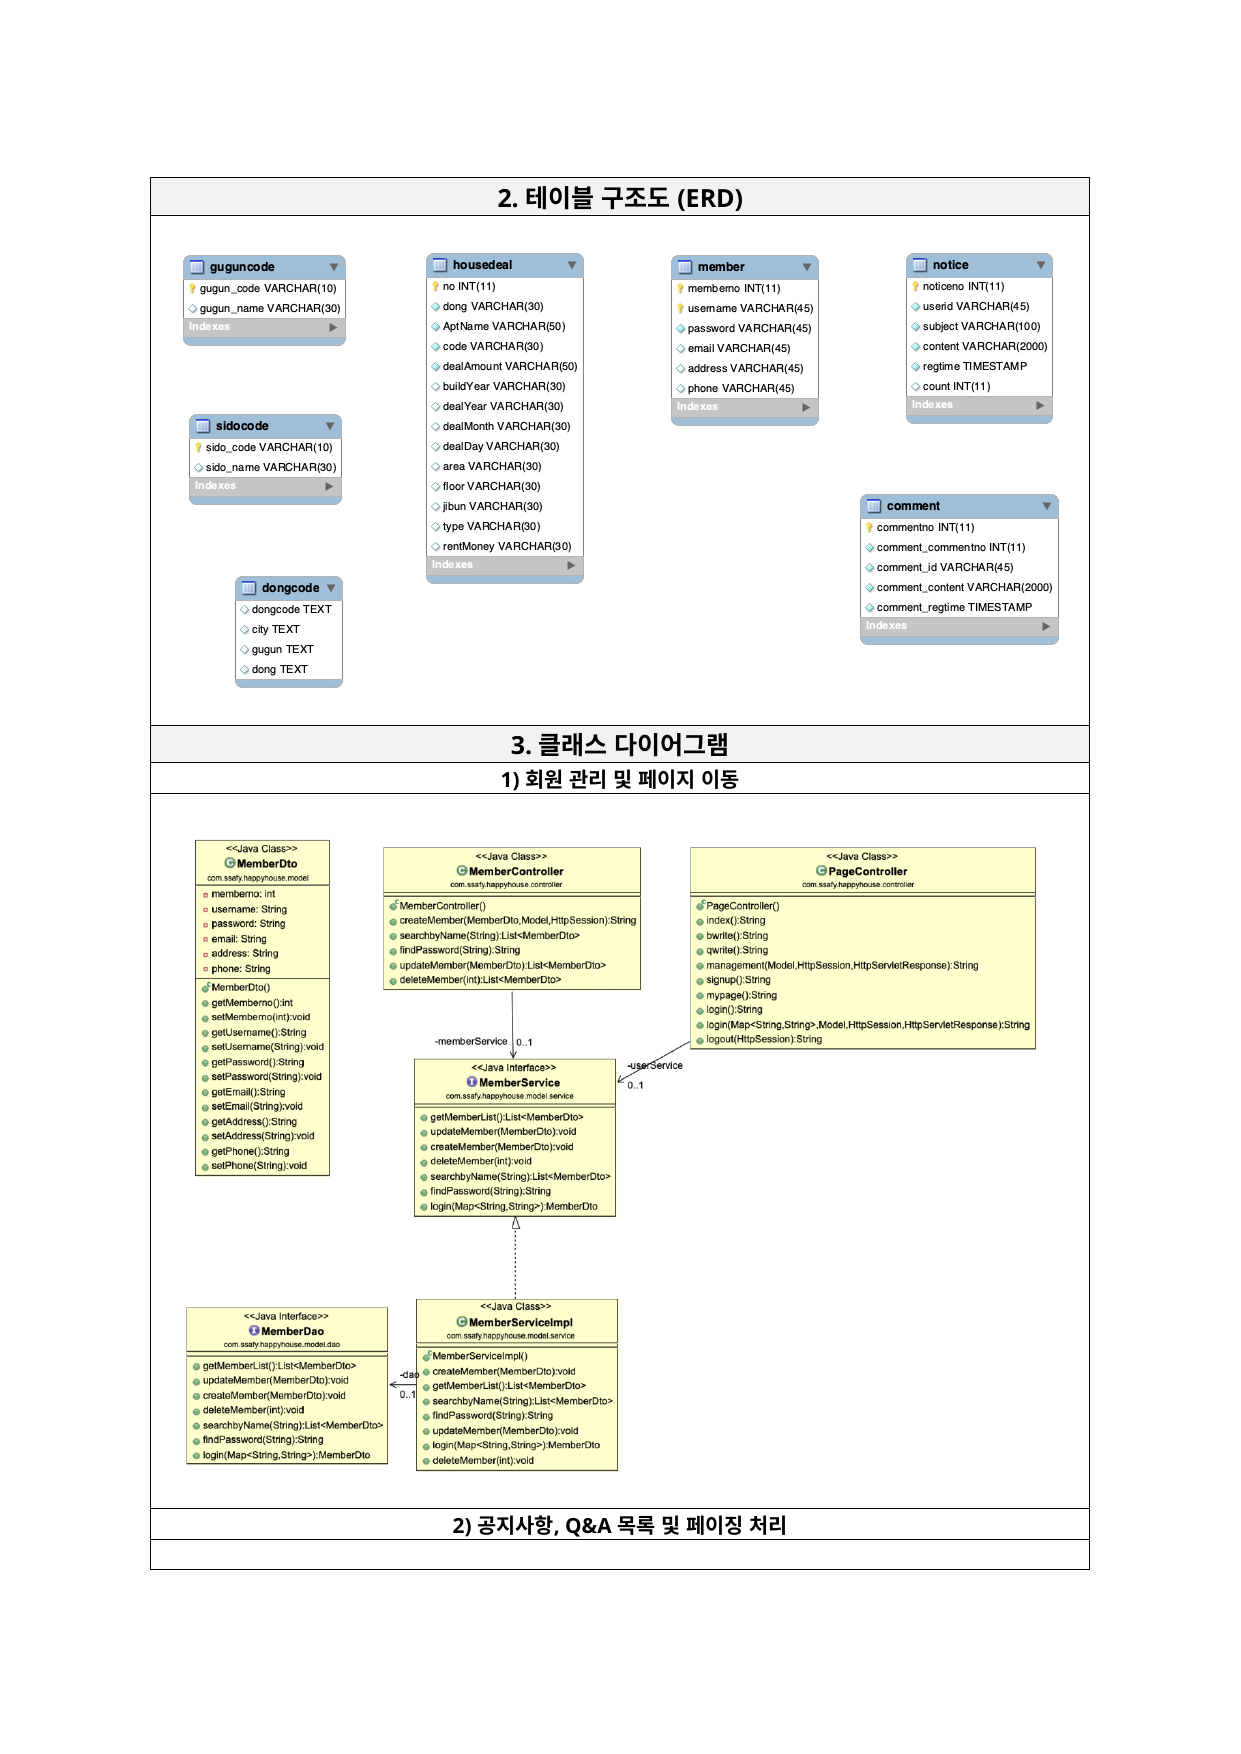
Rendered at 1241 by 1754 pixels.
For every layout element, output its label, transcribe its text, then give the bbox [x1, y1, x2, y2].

table_cell [151, 1540, 1089, 1569]
table_header 2. 테이블 구조도 (ERD) [151, 178, 1089, 214]
table_cell [151, 794, 1089, 1508]
picture [173, 243, 1067, 697]
table_cell 3. 클래스 다이어그램 [151, 726, 1089, 762]
table_cell [151, 216, 1089, 725]
picture [184, 822, 1057, 1480]
table_cell 2) 공지사항, Q&A 목록 및 페이징 처리 [151, 1509, 1089, 1539]
table_cell 1) 회원 관리 및 페이지 이동 [151, 763, 1089, 793]
